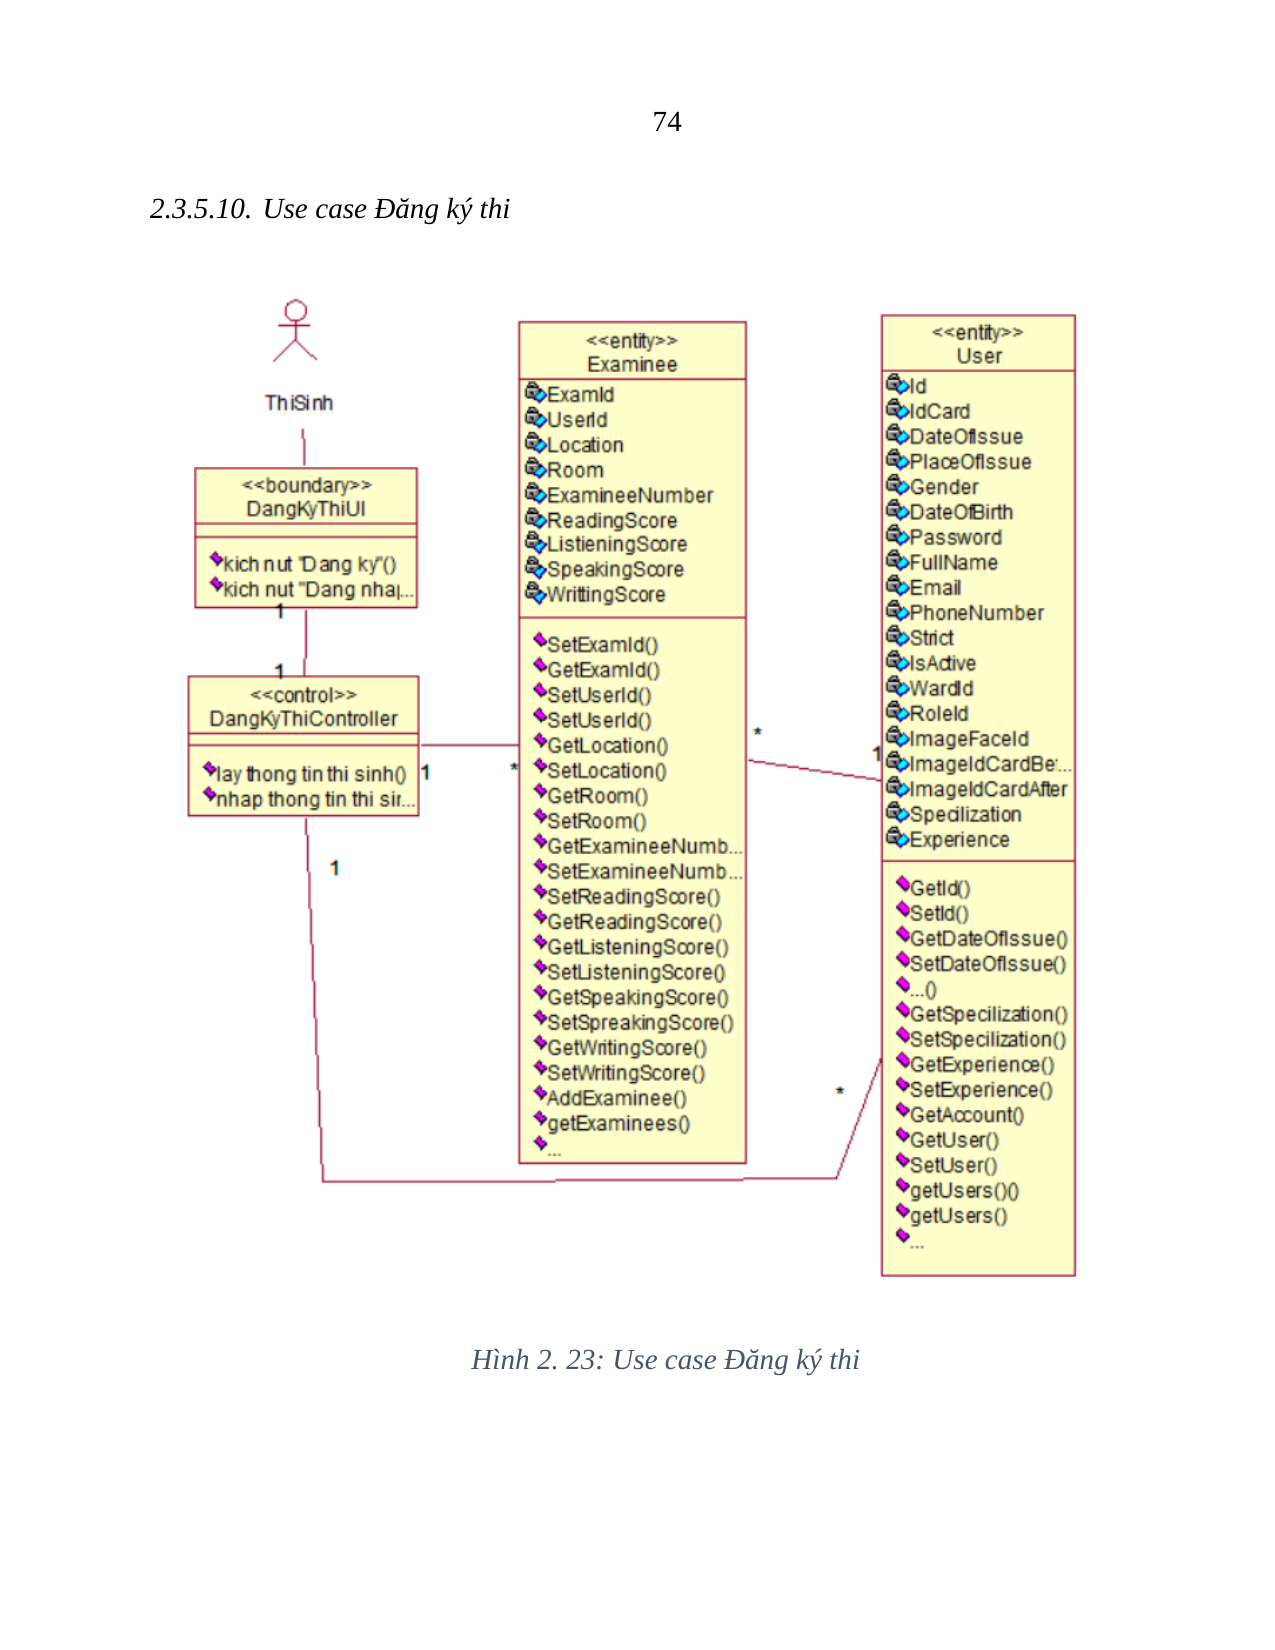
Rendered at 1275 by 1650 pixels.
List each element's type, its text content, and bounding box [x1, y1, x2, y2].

text Hình 2. 23: Use case Đăng ký thi [150, 1342, 1125, 1376]
picture [150, 270, 1125, 1297]
subtitle Use case Đăng ký thi [150, 191, 1125, 224]
